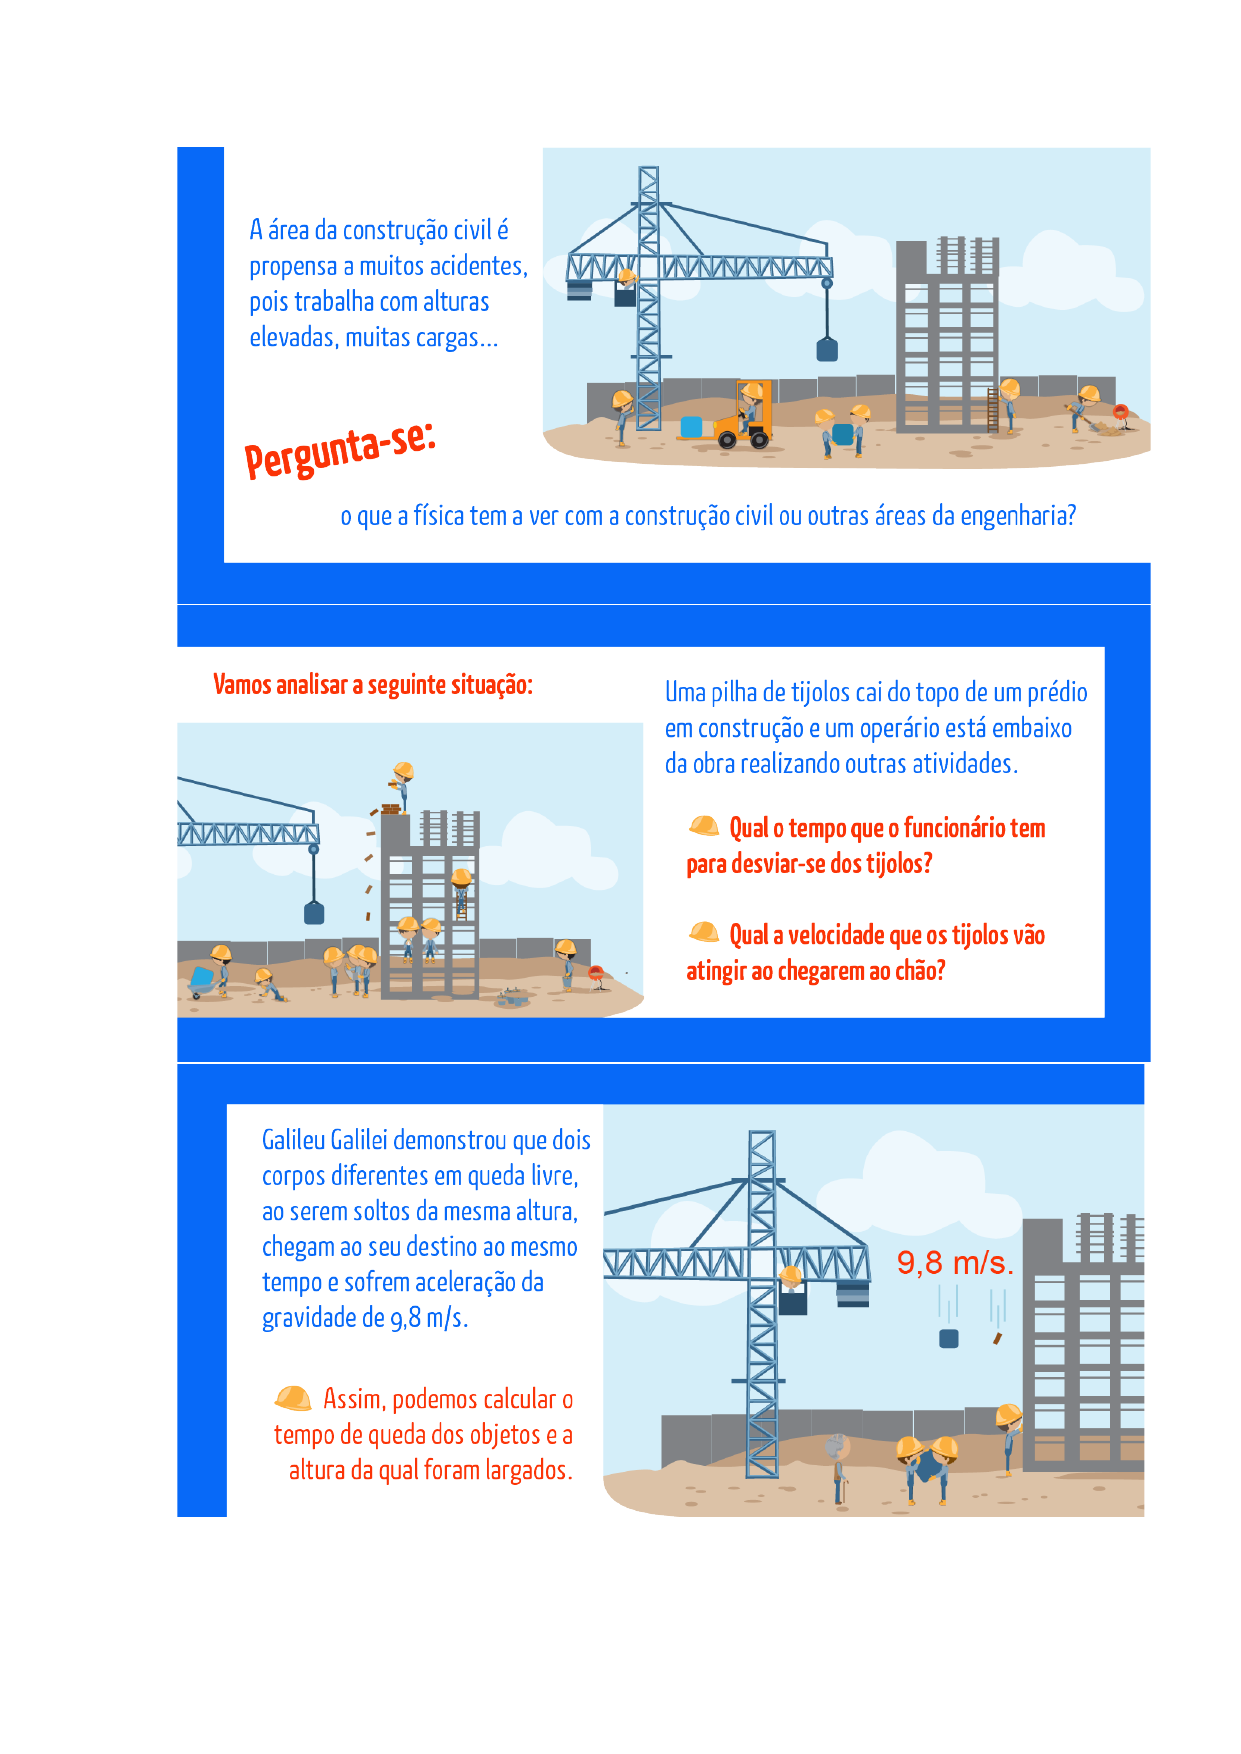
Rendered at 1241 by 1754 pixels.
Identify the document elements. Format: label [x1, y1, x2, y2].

picture [177, 605, 1151, 1062]
picture [177, 147, 1151, 604]
picture [177, 1064, 1145, 1517]
